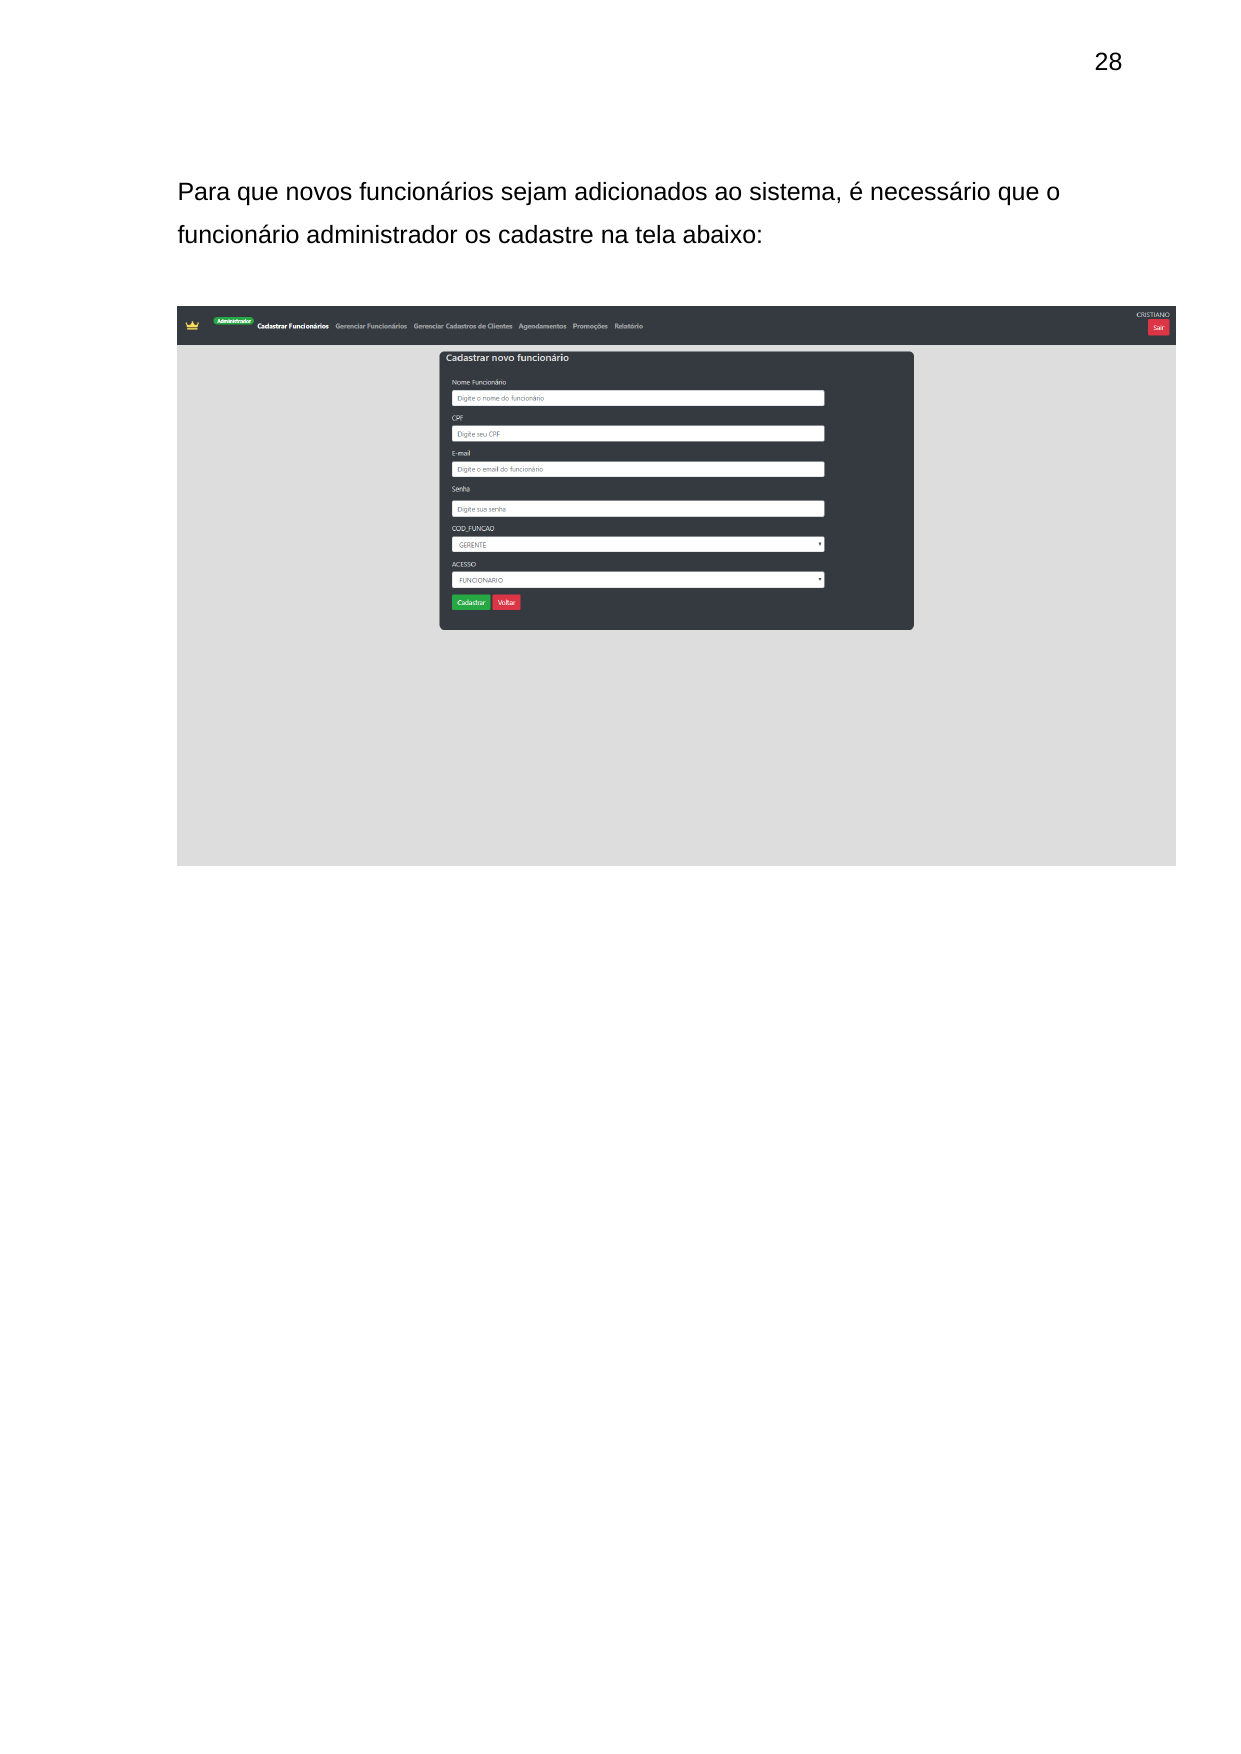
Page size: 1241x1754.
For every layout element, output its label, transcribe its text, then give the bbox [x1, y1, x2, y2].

picture [177, 306, 1176, 866]
text Para que novos funcionários sejam adicionados ao sistema, é necessário que o funcionário administrador os cadastre na tela abaixo: [177, 177, 1122, 249]
